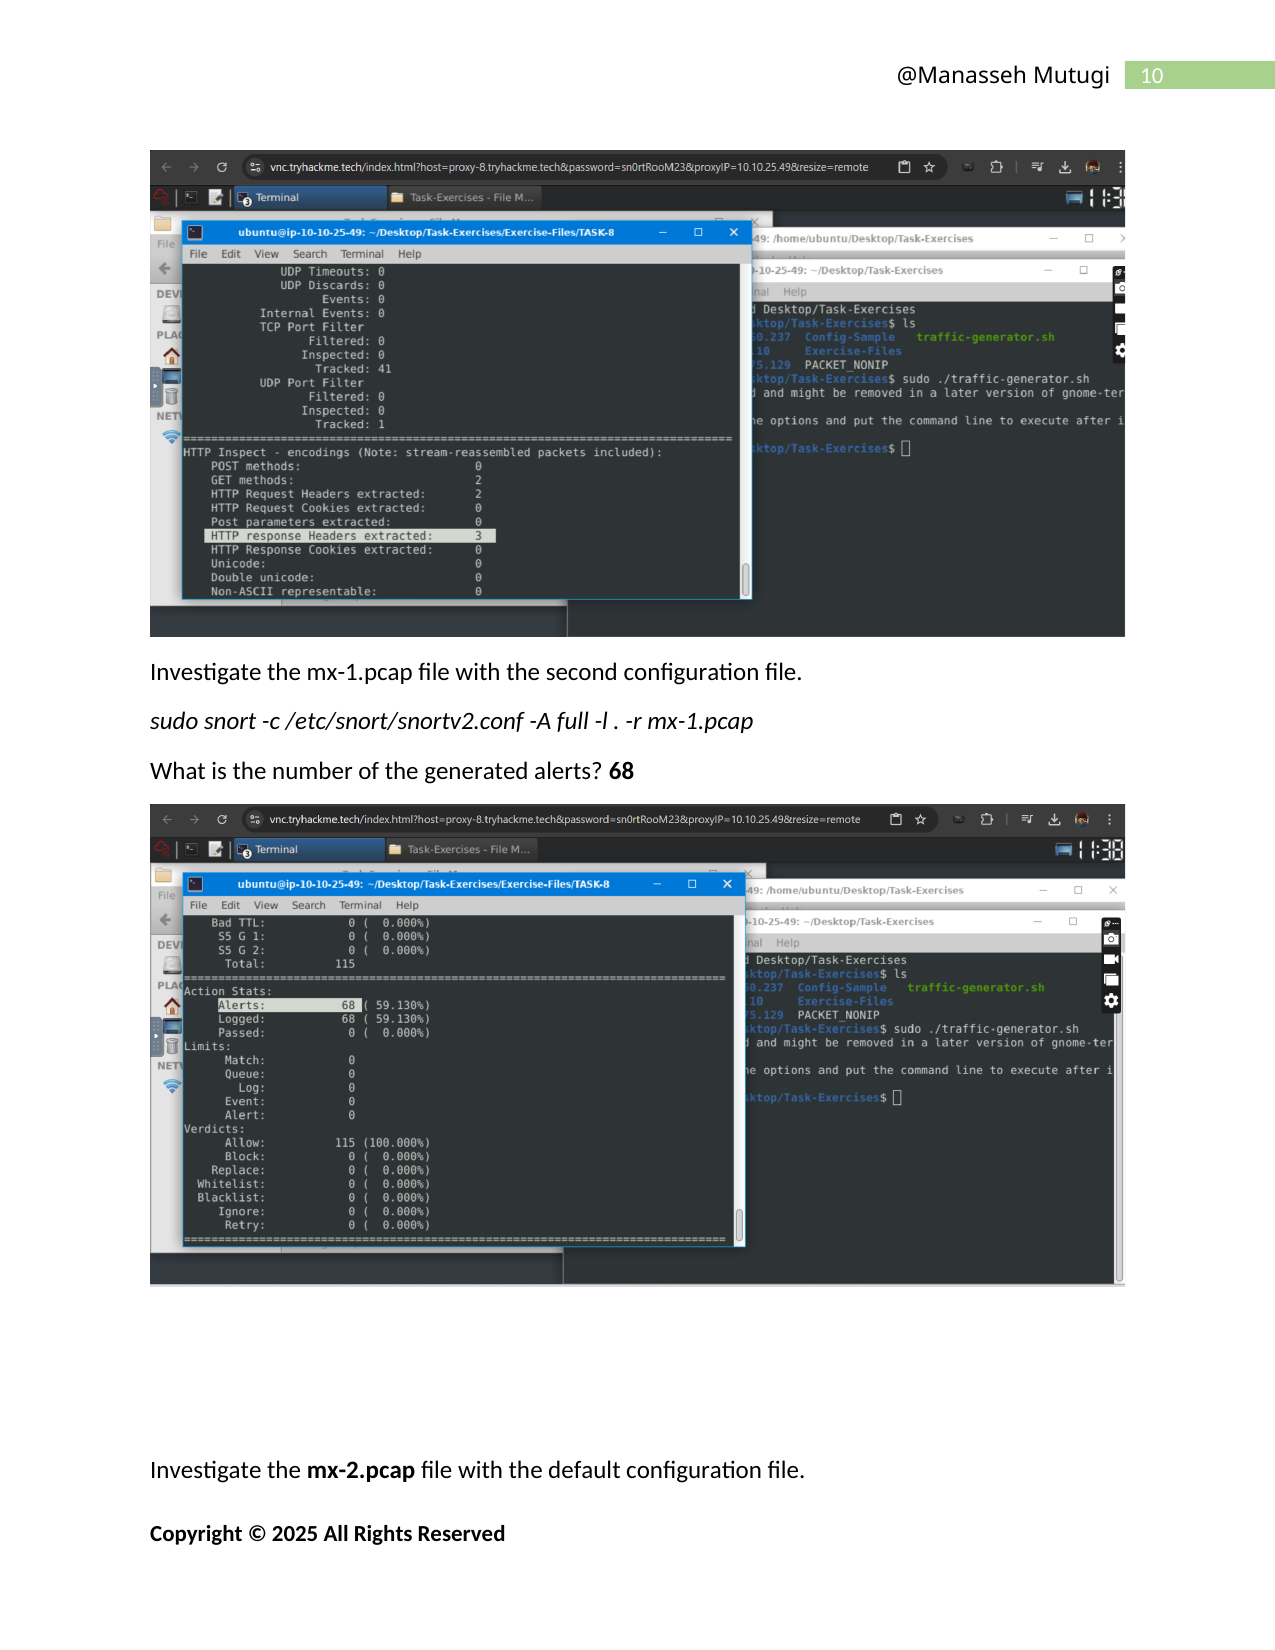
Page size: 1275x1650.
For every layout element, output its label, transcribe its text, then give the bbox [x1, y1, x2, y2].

text sudo snort -c /etc/snort/snortv2.conf -A full -l . -r mx-1.pcap [150, 705, 1125, 736]
picture [150, 804, 1125, 1287]
text Investigate the mx-1.pcap file with the second configuration file. [150, 656, 1125, 686]
text What is the number of the generated alerts? 68 [150, 755, 1125, 785]
text Investigate the mx-2.pcap file with the default configuration file. [150, 1454, 1125, 1485]
picture [150, 150, 1125, 637]
